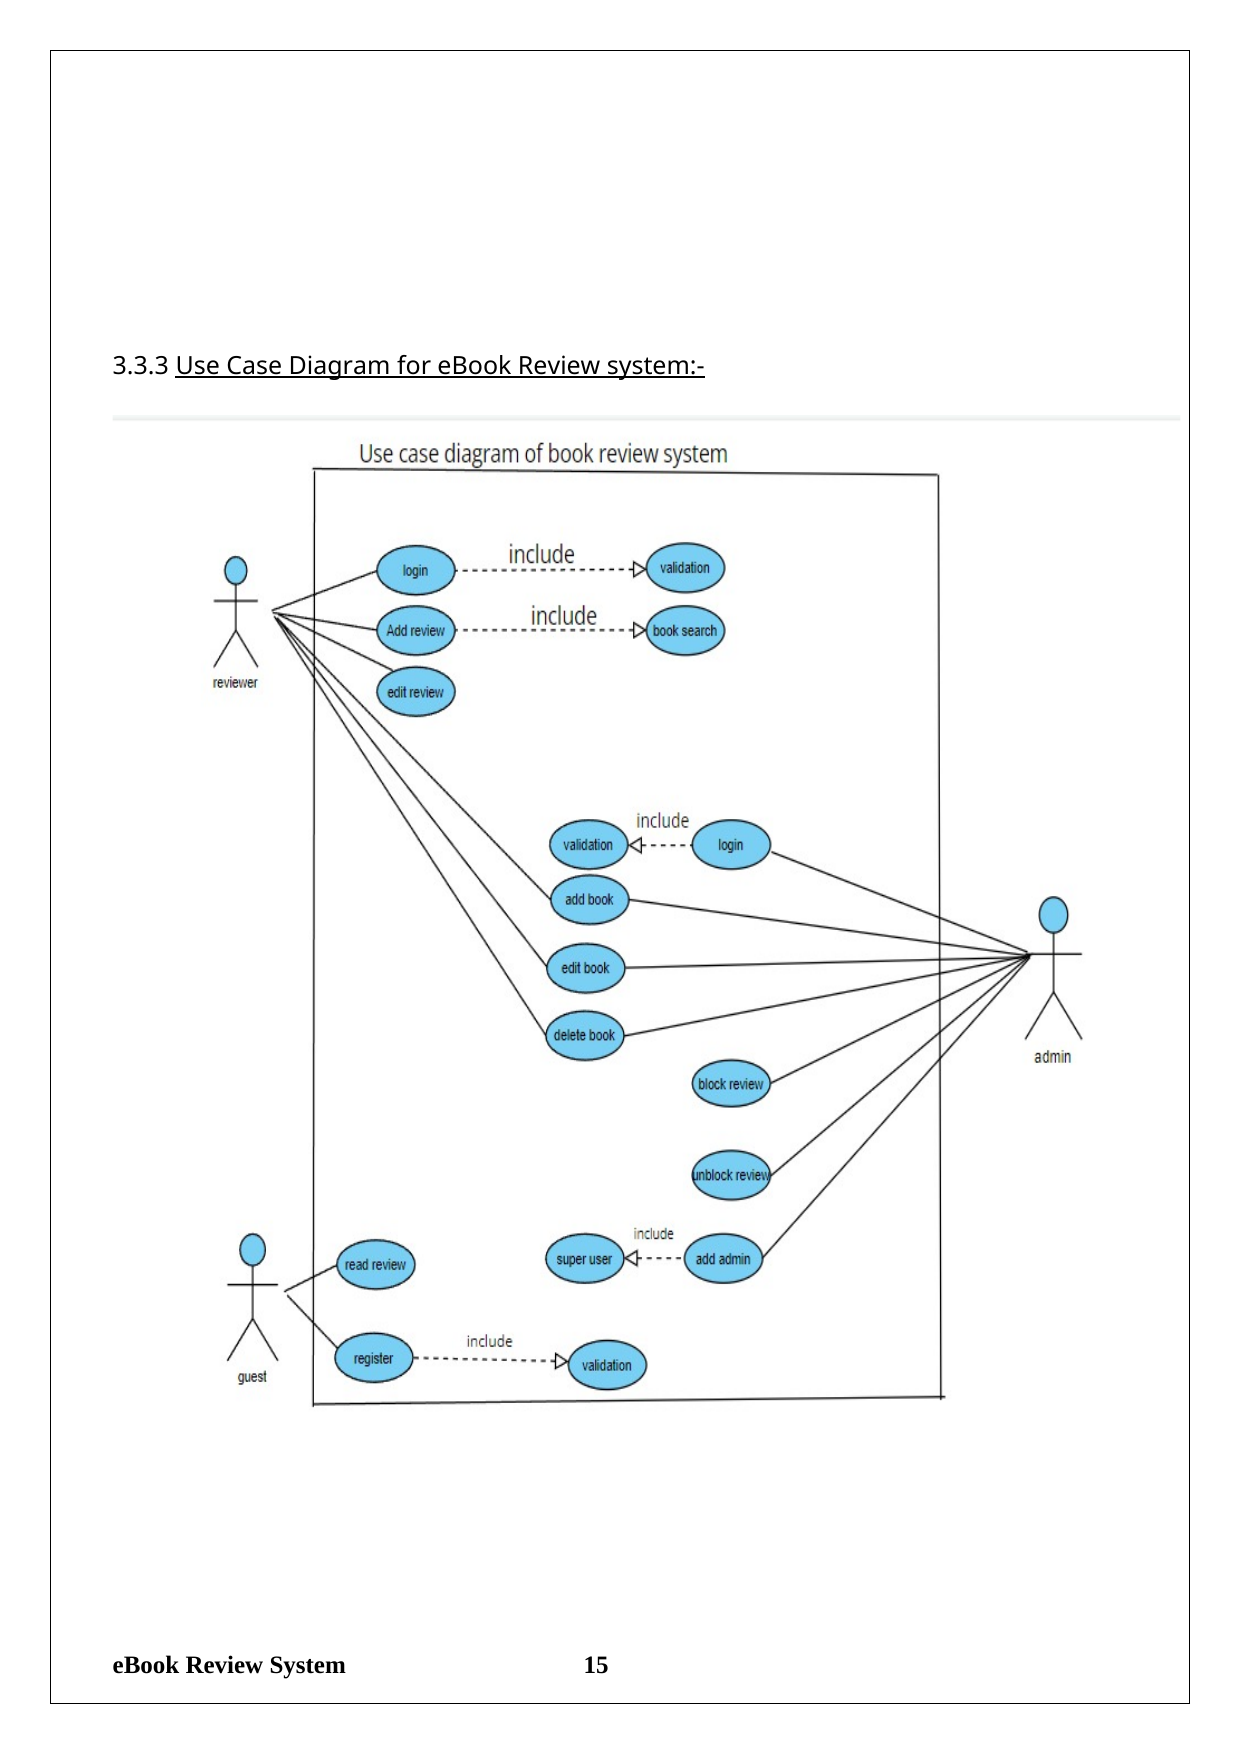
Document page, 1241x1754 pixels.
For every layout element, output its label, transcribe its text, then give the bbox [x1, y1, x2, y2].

text 3.3.3 Use Case Diagram for eBook Review system:- [112, 347, 1162, 382]
picture [112, 415, 1181, 1417]
